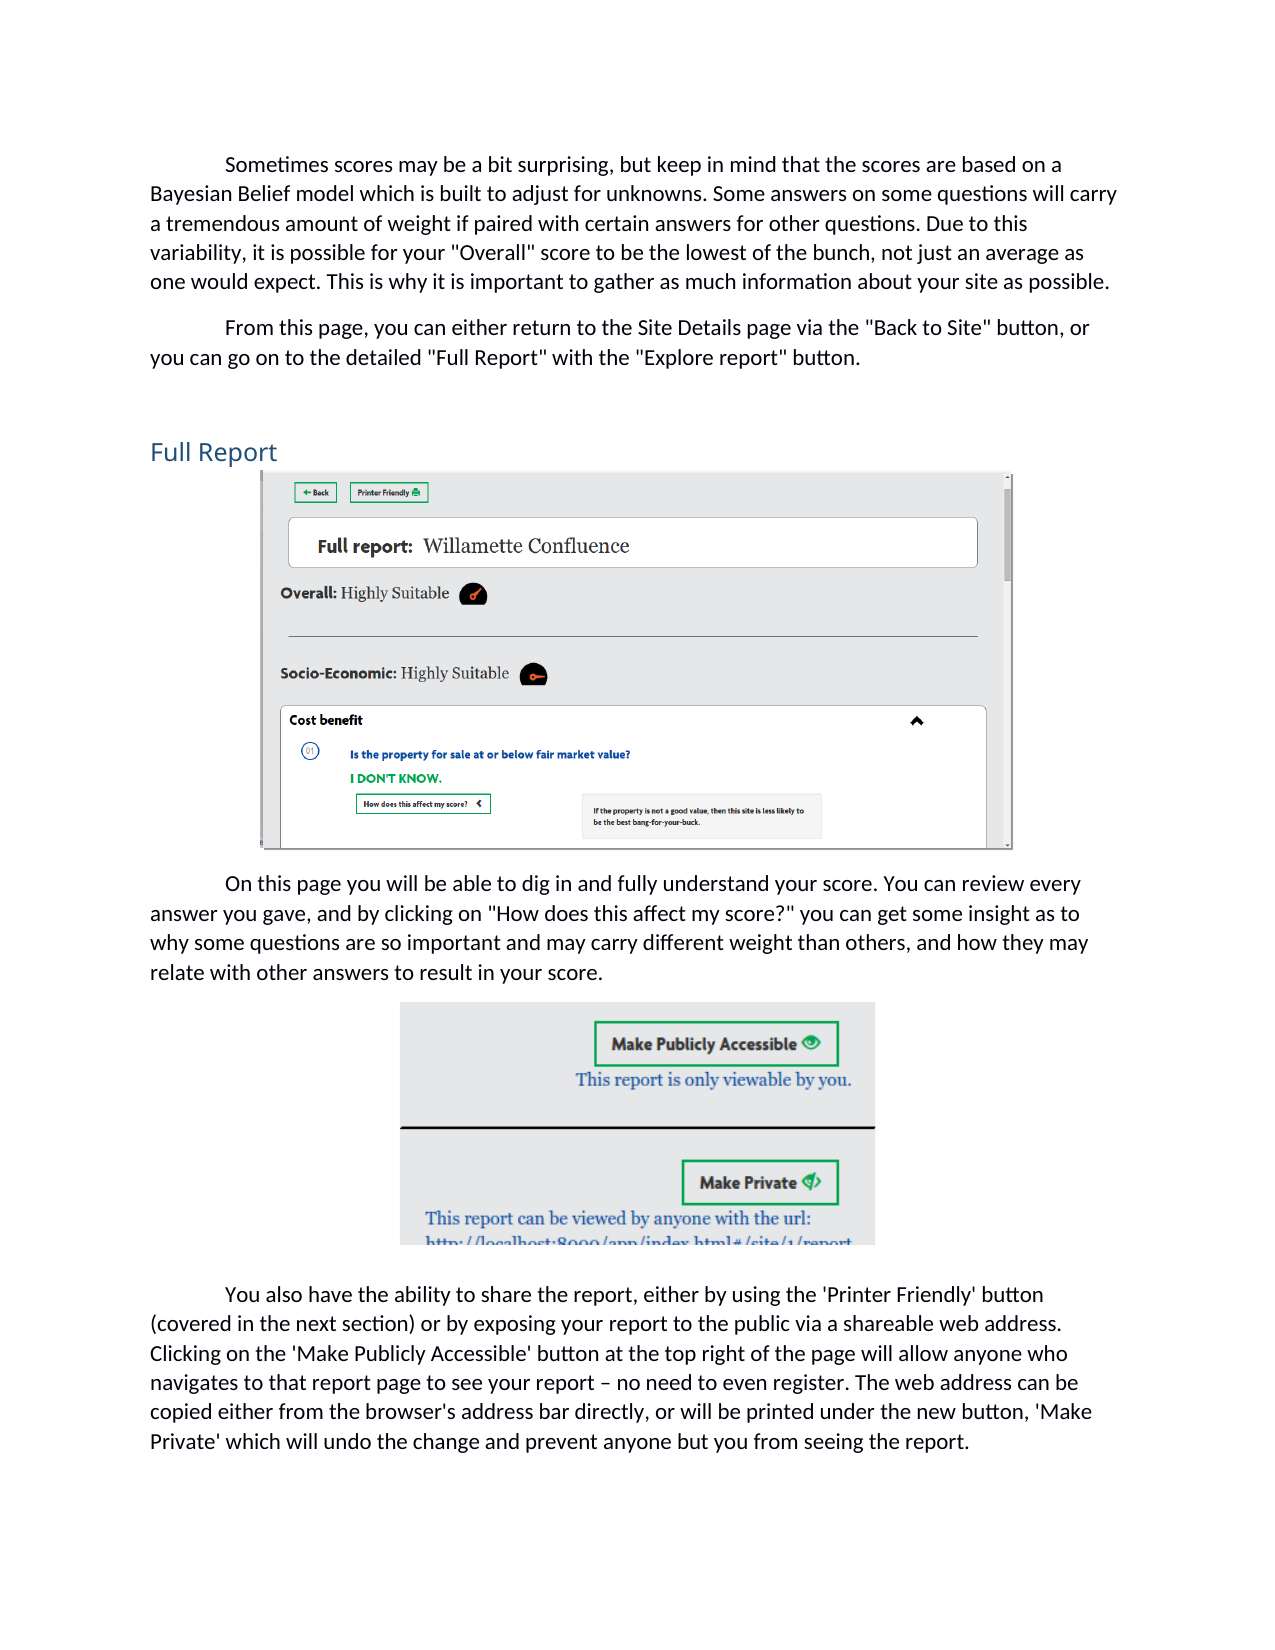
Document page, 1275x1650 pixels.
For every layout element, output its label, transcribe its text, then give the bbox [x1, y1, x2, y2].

picture [399, 1002, 876, 1245]
text On this page you will be able to dig in and fully understand your score. You can review every answer you gave, and by clicking on "How does this affect my score?" you can get some insight as to why some questions are so important and may carry different weight than others, and how they may relate with other answers to result in your score. [150, 869, 1125, 986]
picture [260, 470, 1011, 848]
text From this page, you can either return to the Site Details page via the "Back to Site" button, or you can go on to the detailed "Full Report" with the "Explore report" button. [150, 313, 1125, 371]
text You also have the ability to share the report, either by using the 'Printer Friendly' button (covered in the next section) or by exposing your report to the public via a shareable web address. Clicking on the 'Make Publicly Accessible' button at the top right of the page will allow anyone who navigates to that report page to see your report – no need to even register. The web address can be copied either from the browser's address bar directly, or will be printed under the new button, 'Make Private' which will undo the change and prevent anyone but you from seeing the report. [150, 1280, 1125, 1455]
subtitle Full Report [150, 435, 1125, 469]
text Sometimes scores may be a bit surprising, but keep in mind that the scores are based on a Bayesian Belief model which is built to adjust for unknowns. Some answers on some questions will carry a tremendous amount of weight if paired with certain answers for other questions. Due to this variability, it is possible for your "Overall" score to be the lowest of the bunch, not just an average as one would expect. This is why it is important to gather as much information about your site as possible. [150, 150, 1125, 296]
